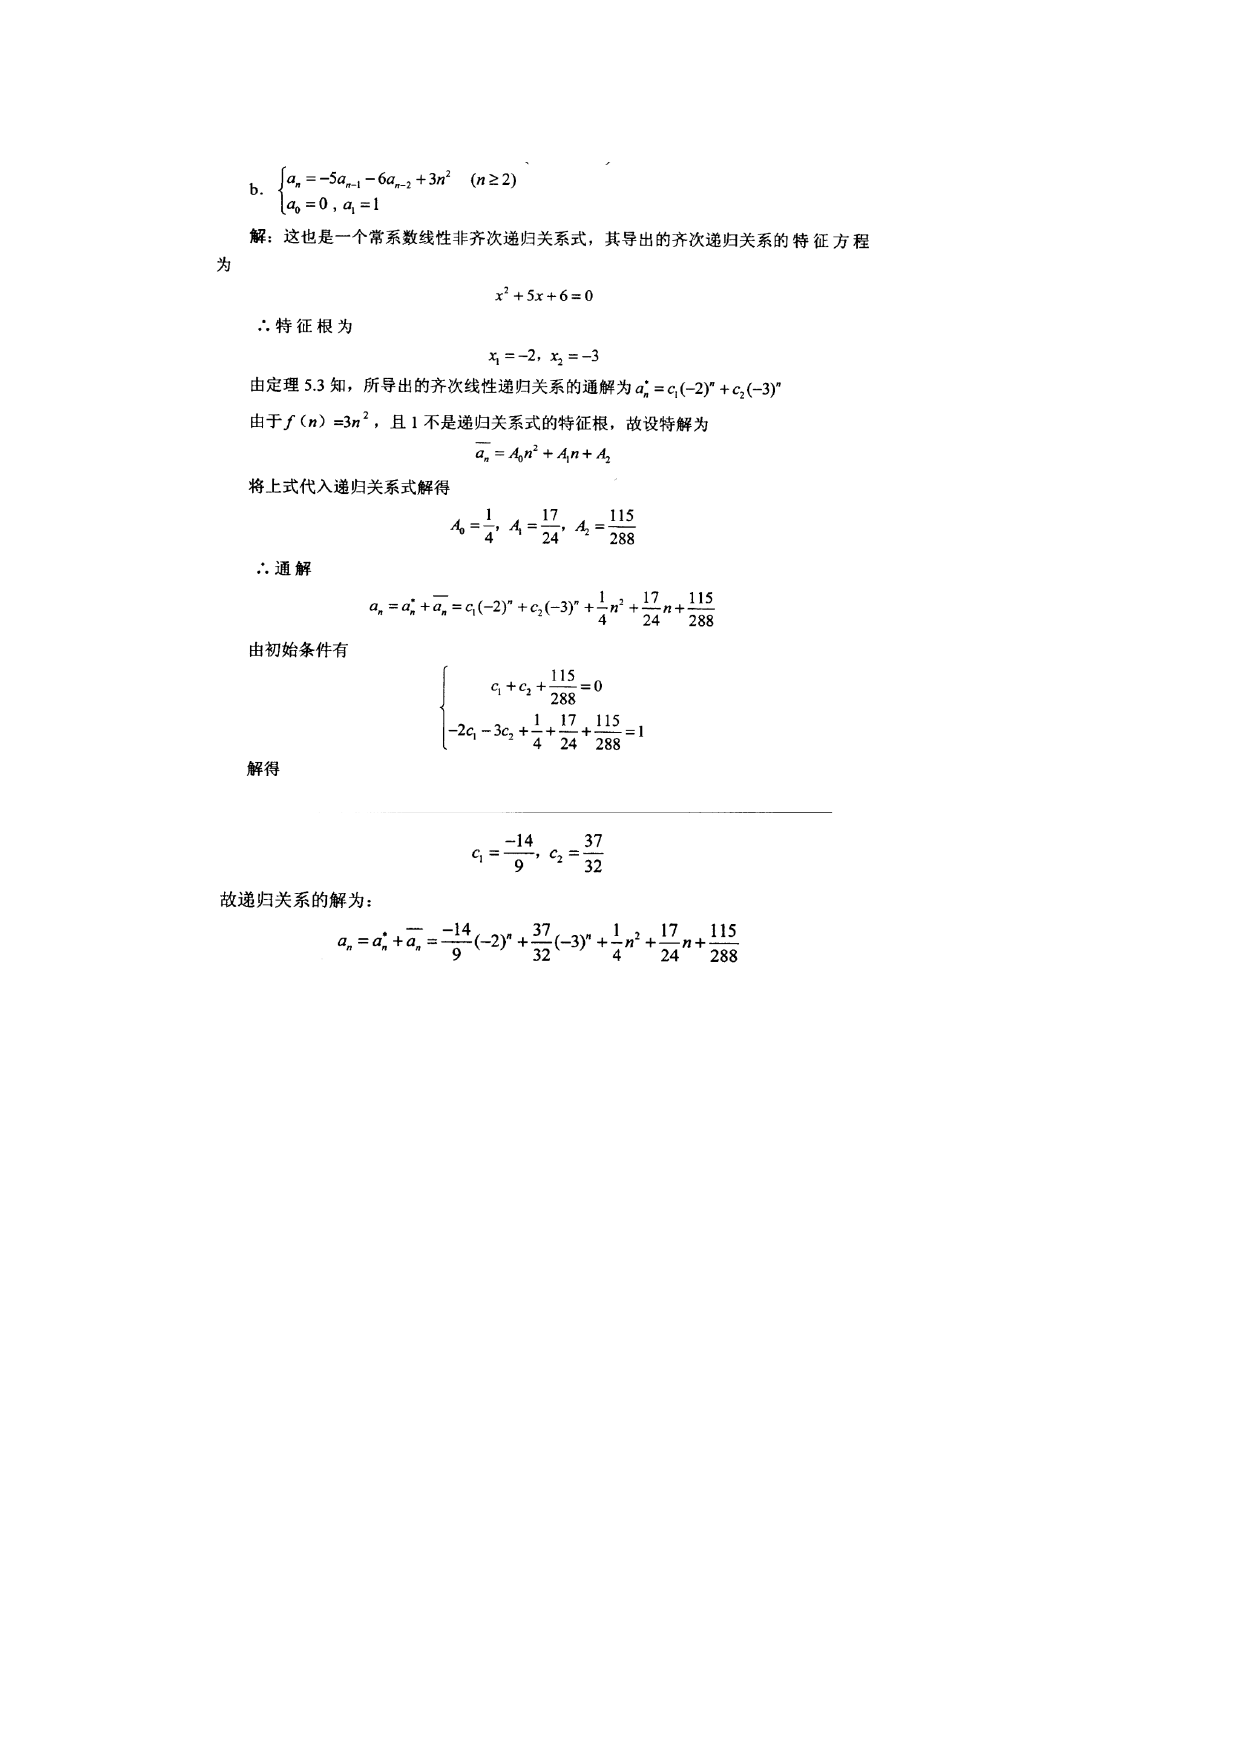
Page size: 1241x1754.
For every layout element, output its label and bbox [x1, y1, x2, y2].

picture [187, 812, 833, 968]
picture [187, 162, 883, 786]
